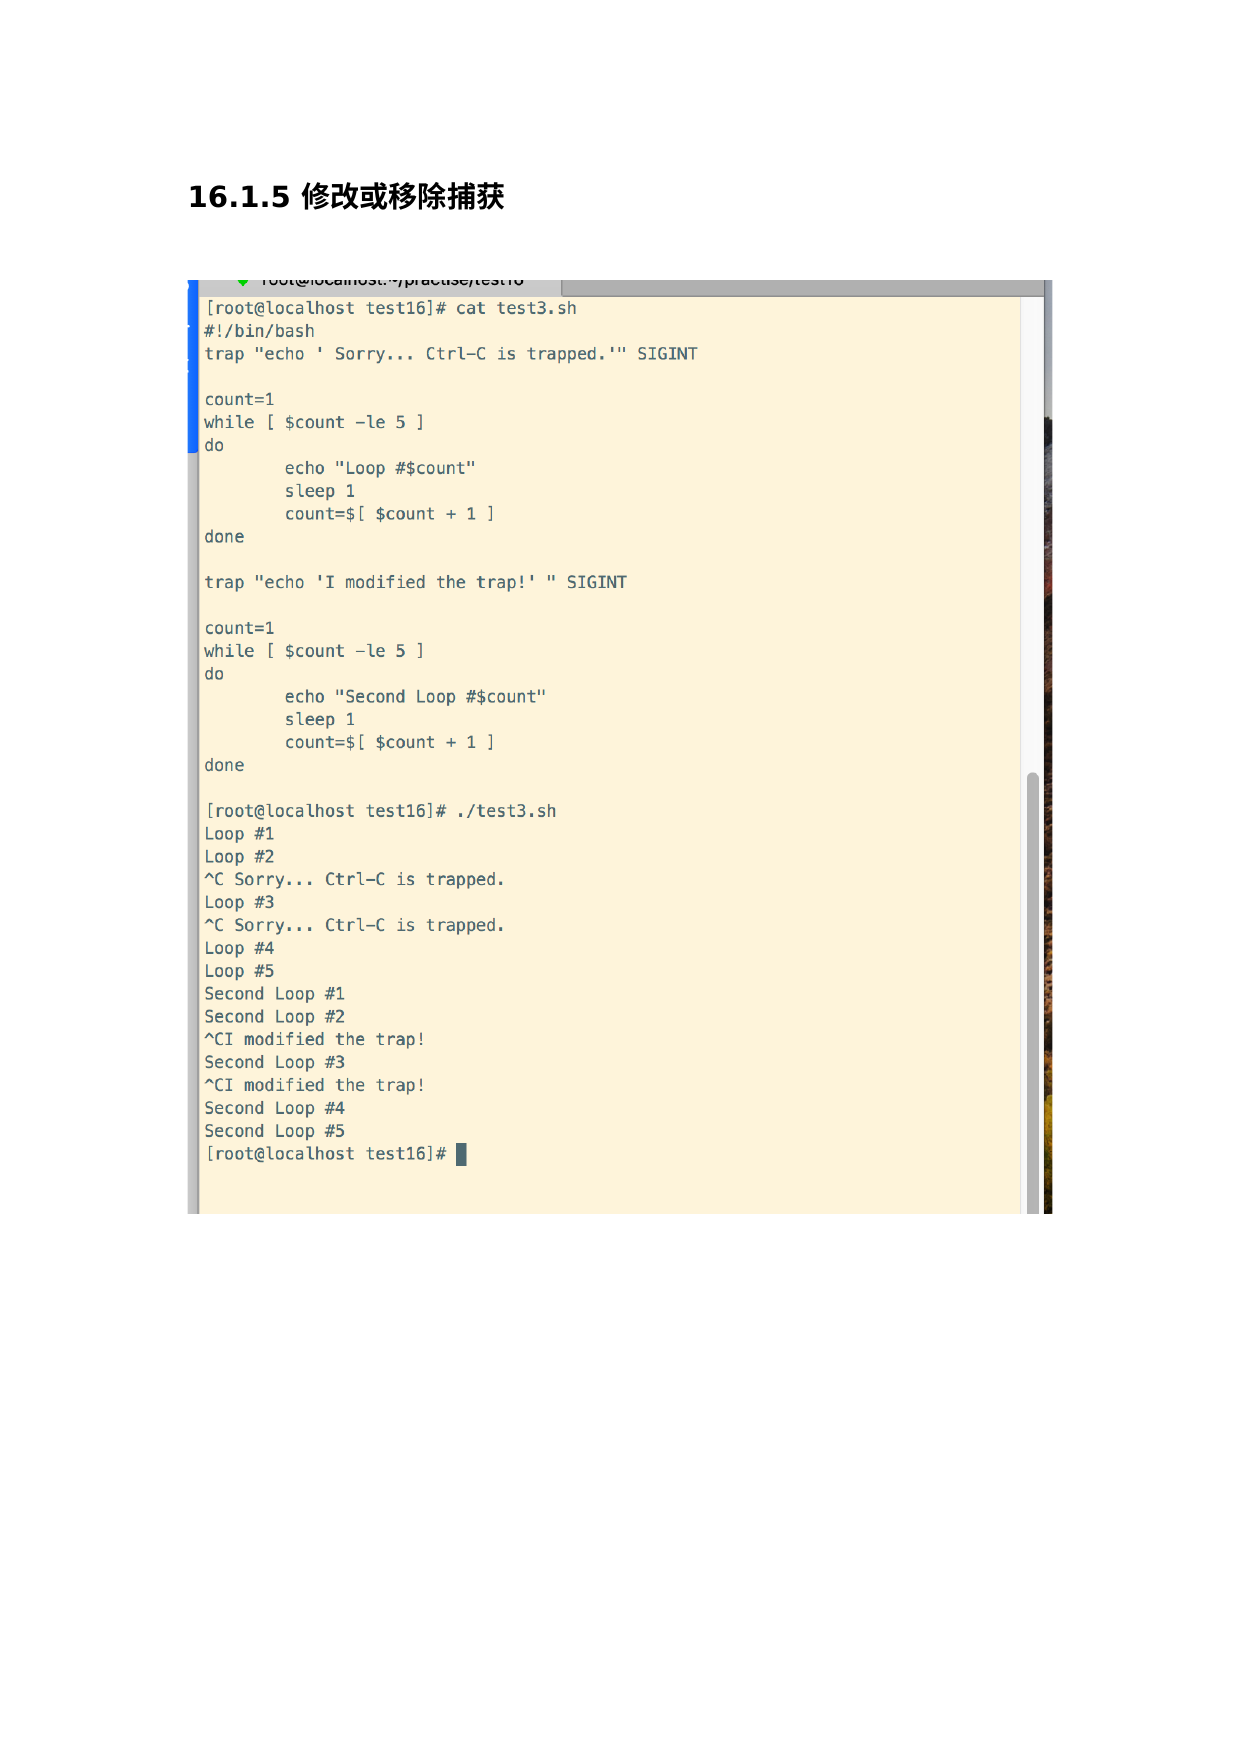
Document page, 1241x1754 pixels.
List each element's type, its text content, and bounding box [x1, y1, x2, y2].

subtitle 16.1.5 修改或移除捕获 [187, 162, 1053, 227]
picture [187, 280, 1053, 1214]
